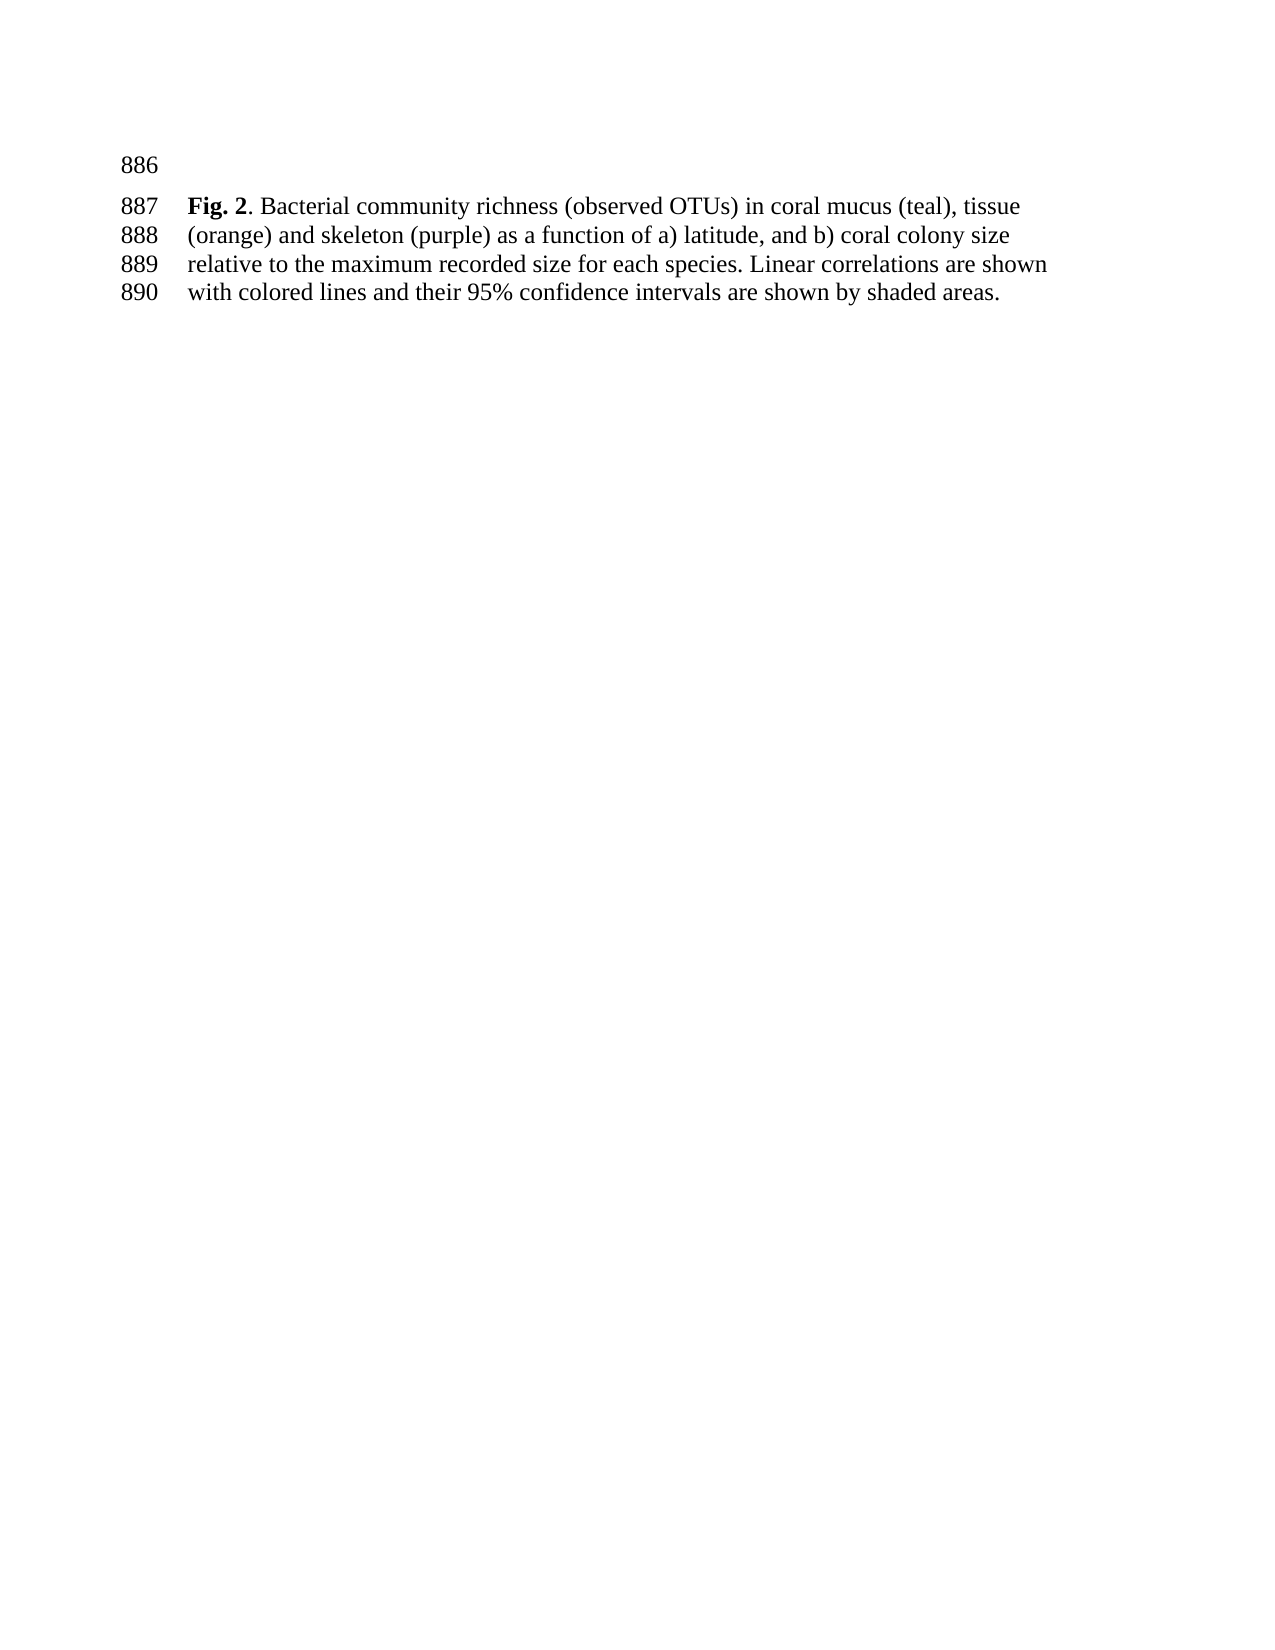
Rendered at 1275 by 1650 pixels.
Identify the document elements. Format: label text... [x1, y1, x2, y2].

text Fig. 2. Bacterial community richness (observed OTUs) in coral mucus (teal), tissue (orange) and skeleton (purple) as a function of a) latitude, and b) coral colony size relative to the maximum recorded size for each species. Linear correlations are shown with colored lines and their 95% confidence intervals are shown by shaded areas. [187, 191, 1087, 306]
